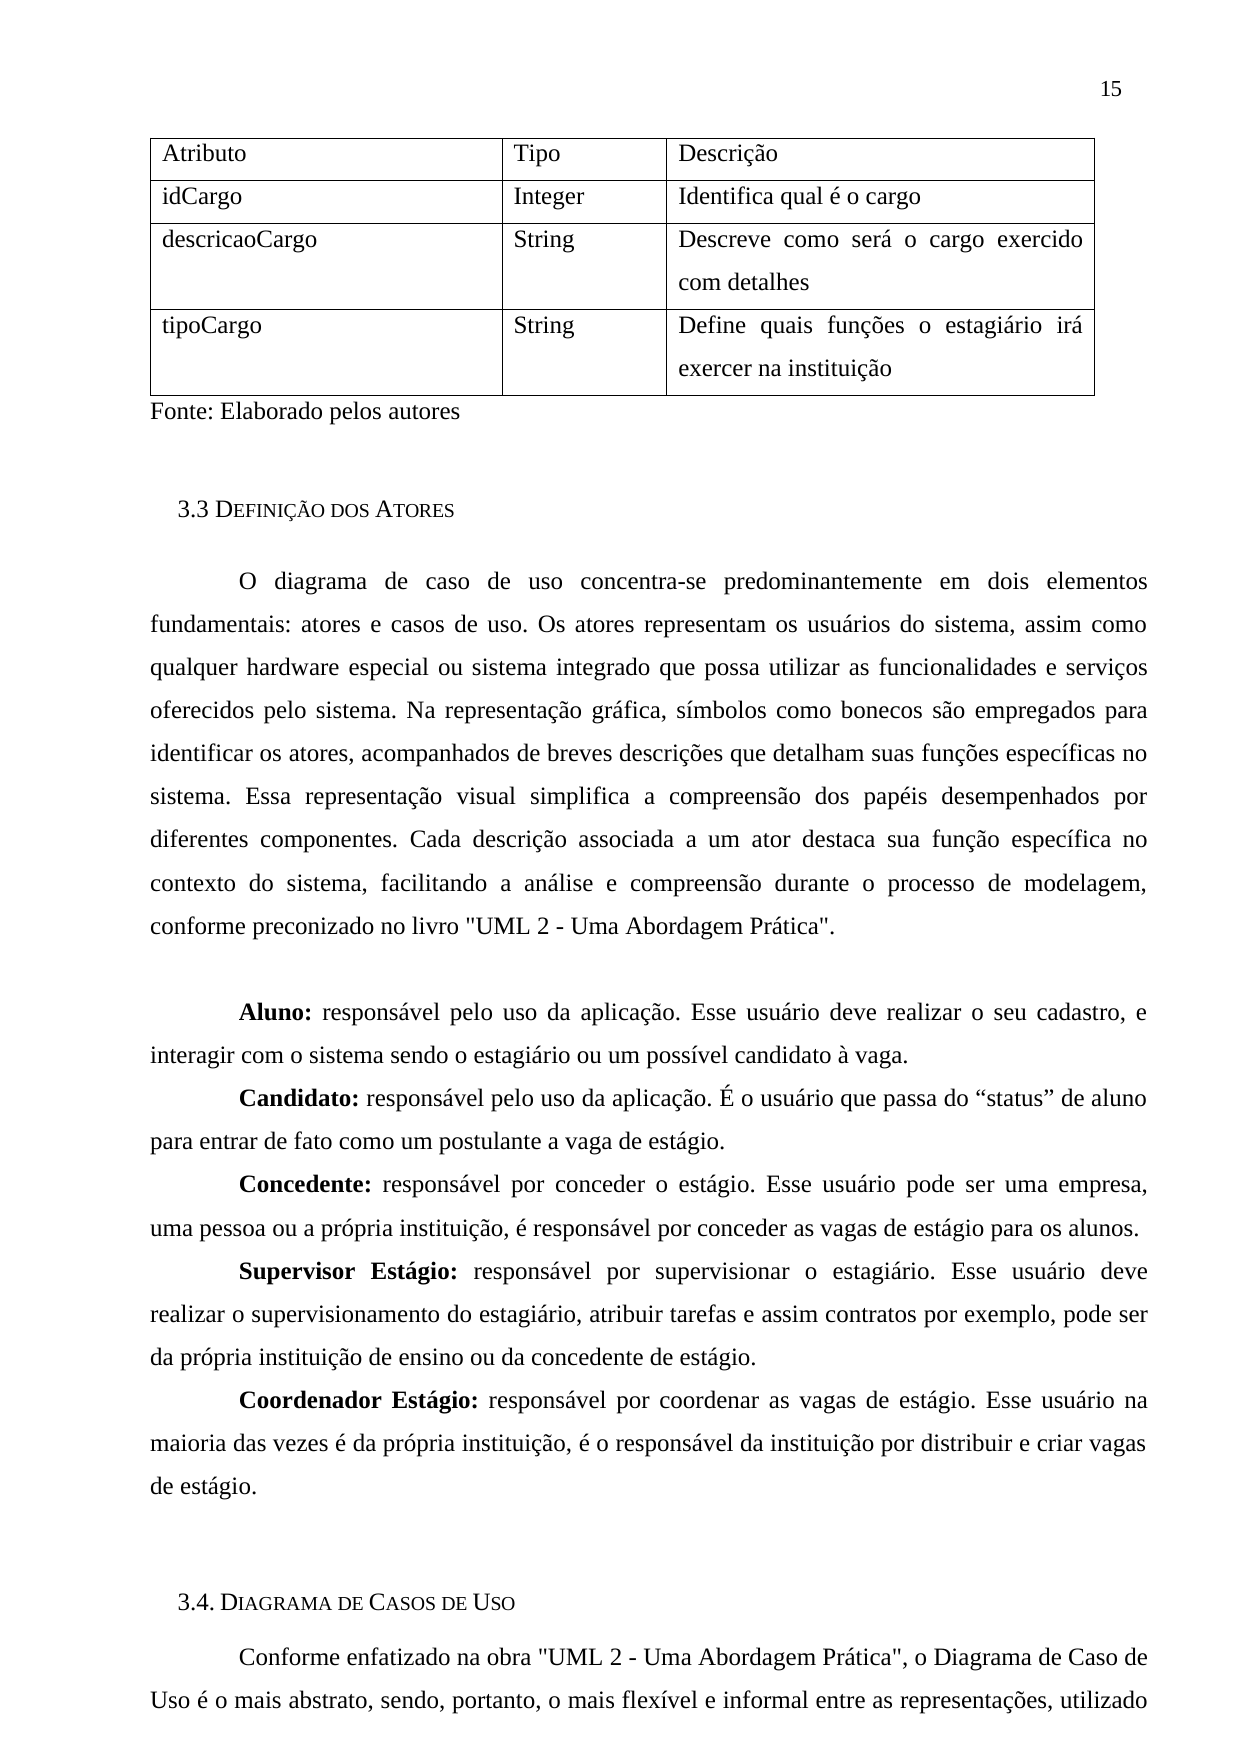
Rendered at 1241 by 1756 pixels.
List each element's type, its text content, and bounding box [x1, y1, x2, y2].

text Coordenador Estágio: responsável por coordenar as vagas de estágio. Esse usuário na maioria das vezes é da própria instituição, é o responsável da instituição por distribuir e criar vagas de estágio. [150, 1385, 1148, 1500]
table_cell tipoCargo [151, 310, 502, 395]
text Supervisor Estágio: responsável por supervisionar o estagiário. Esse usuário deve realizar o supervisionamento do estagiário, atribuir tarefas e assim contratos por exemplo, pode ser da própria instituição de ensino ou da concedente de estágio. [150, 1256, 1148, 1371]
table_cell idCargo [151, 181, 502, 223]
text O diagrama de caso de uso concentra-se predominantemente em dois elementos fundamentais: atores e casos de uso. Os atores representam os usuários do sistema, assim como qualquer hardware especial ou sistema integrado que possa utilizar as funcionalidades e serviços oferecidos pelo sistema. Na representação gráfica, símbolos como bonecos são empregados para identificar os atores, acompanhados de breves descrições que detalham suas funções específicas no sistema. Essa representação visual simplifica a compreensão dos papéis desempenhados por diferentes componentes. Cada descrição associada a um ator destaca sua função específica no contexto do sistema, facilitando a análise e compreensão durante o processo de modelagem, conforme preconizado no livro "UML 2 - Uma Abordagem Prática". [150, 566, 1148, 939]
table_cell descricaoCargo [151, 224, 502, 309]
table_cell Descreve como será o cargo exercido com detalhes [667, 224, 1094, 309]
list DIAGRAMA DE CASOS DE USO [177, 1587, 1148, 1615]
table_cell String [503, 224, 666, 309]
text Aluno: responsável pelo uso da aplicação. Esse usuário deve realizar o seu cadastro, e interagir com o sistema sendo o estagiário ou um possível candidato à vaga. [150, 997, 1148, 1069]
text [150, 1642, 1148, 1714]
text 3.3 DEFINIÇÃO DOS ATORES [177, 494, 1148, 523]
table_cell Integer [503, 181, 666, 223]
text Fonte: Elaborado pelos autores [150, 396, 1148, 425]
table_cell Identifica qual é o cargo [667, 181, 1094, 223]
table_cell Define quais funções o estagiário irá exercer na instituição [667, 310, 1094, 395]
text Candidato: responsável pelo uso da aplicação. É o usuário que passa do “status” de aluno para entrar de fato como um postulante a vaga de estágio. [150, 1083, 1148, 1155]
table_header Descrição [667, 139, 1094, 180]
table_header Atributo [151, 139, 502, 180]
text Concedente: responsável por conceder o estágio. Esse usuário pode ser uma empresa, uma pessoa ou a própria instituição, é responsável por conceder as vagas de estágio para os alunos. [150, 1169, 1148, 1241]
table_cell String [503, 310, 666, 395]
table_header Tipo [503, 139, 666, 180]
